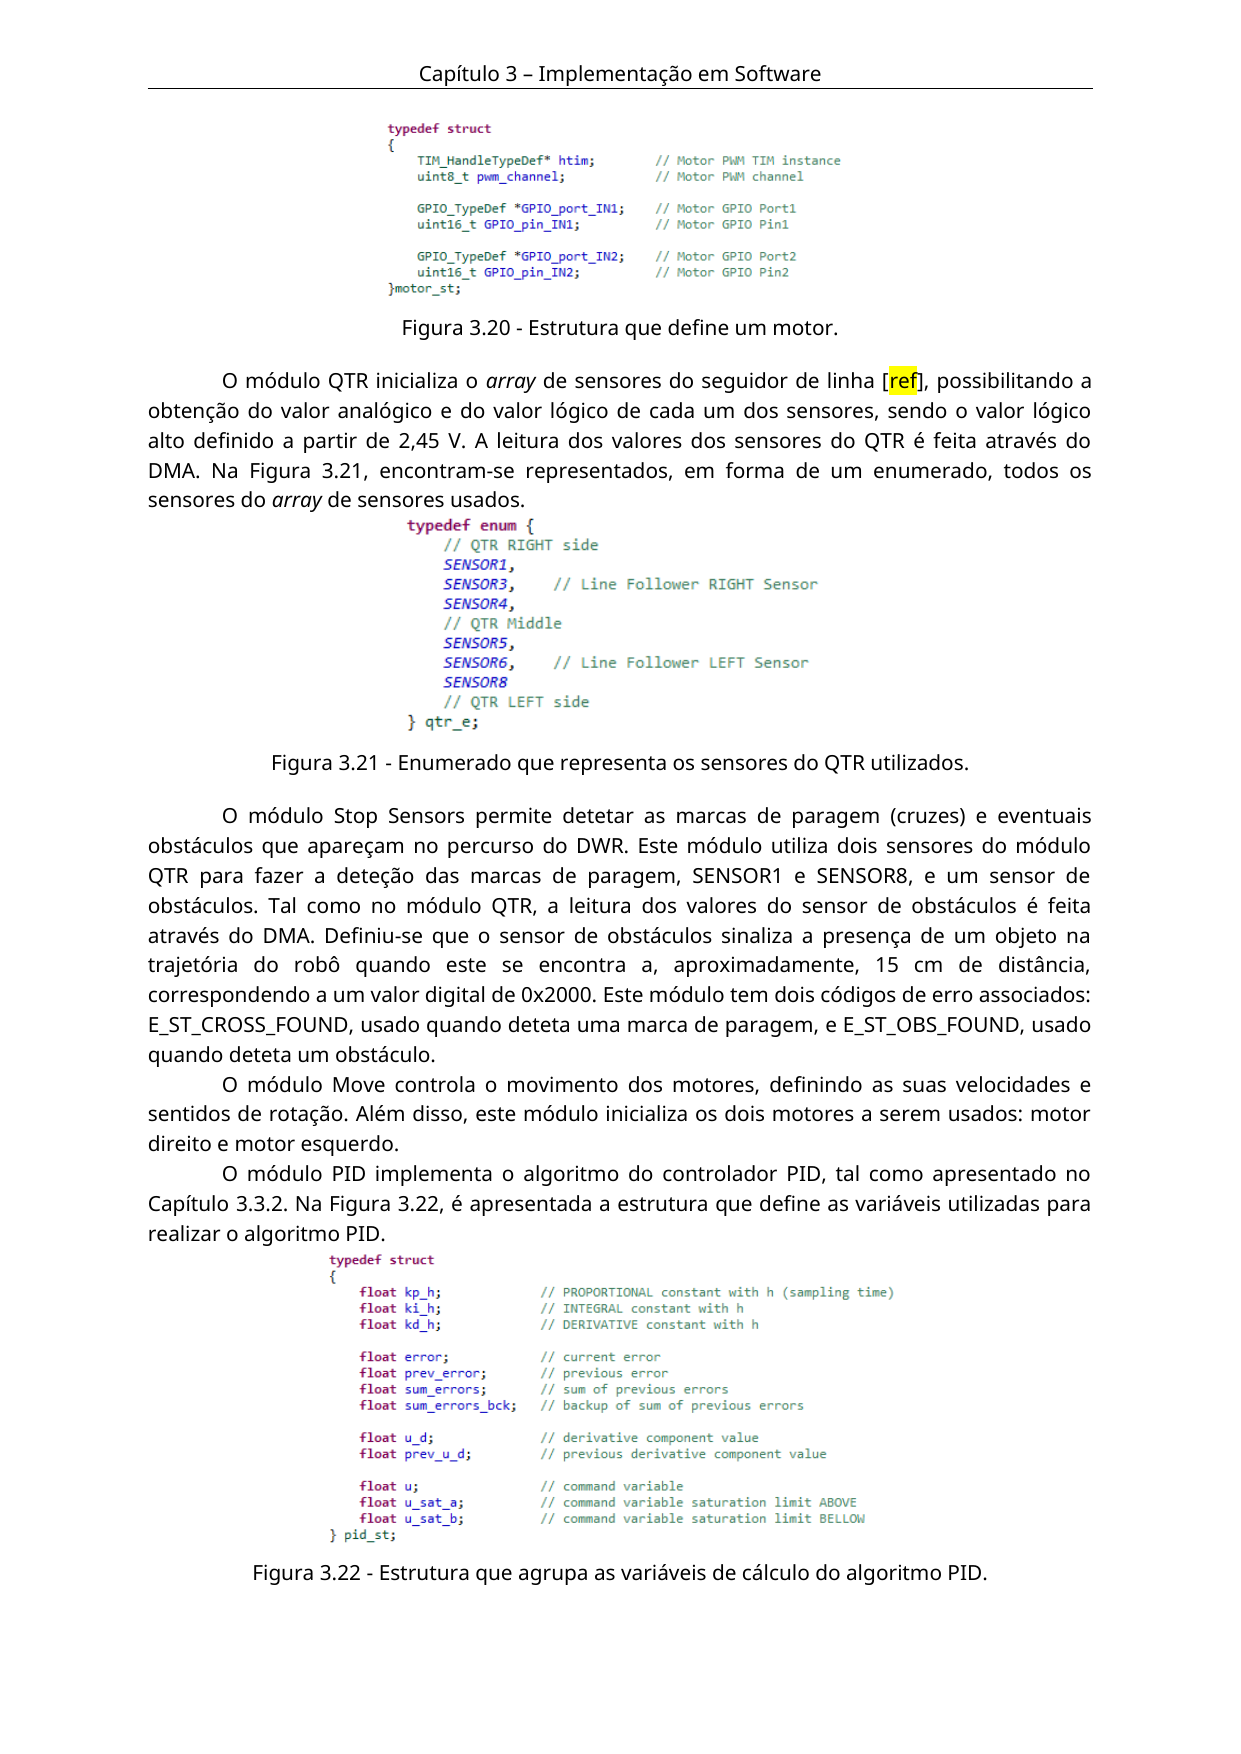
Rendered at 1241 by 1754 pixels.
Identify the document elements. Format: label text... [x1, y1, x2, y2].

picture [387, 118, 853, 301]
text O módulo Stop Sensors permite detetar as marcas de paragem (cruzes) e eventuais obstáculos que apareçam no percurso do DWR. Este módulo utiliza dois sensores do módulo QTR para fazer a deteção das marcas de paragem, SENSOR1 e SENSOR8, e um sensor de obstáculos. Tal como no módulo QTR, a leitura dos valores do sensor de obstáculos é feita através do DMA. Definiu-se que o sensor de obstáculos sinaliza a presença de um objeto na trajetória do robô quando este se encontra a, aproximadamente, 15 cm de distância, correspondendo a um valor digital de 0x2000. Este módulo tem dois códigos de erro associados: E_ST_CROSS_FOUND, usado quando deteta uma marca de paragem, e E_ST_OBS_FOUND, usado quando deteta um obstáculo. [148, 802, 1092, 1068]
text O módulo Move controla o movimento dos motores, definindo as suas velocidades e sentidos de rotação. Além disso, este módulo inicializa os dois motores a serem usados: motor direito e motor esquerdo. [148, 1070, 1092, 1158]
picture [327, 1248, 913, 1546]
picture [406, 515, 834, 736]
text O módulo QTR inicializa o array de sensores do seguidor de linha [ref], possibilitando a obtenção do valor analógico e do valor lógico de cada um dos sensores, sendo o valor lógico alto definido a partir de 2,45 V. A leitura dos valores dos sensores do QTR é feita através do DMA. Na Figura 3.10, encontram-se representados, em forma de um enumerado, todos os sensores do array de sensores usados. [148, 366, 1092, 514]
text O módulo PID implementa o algoritmo do controlador PID, tal como apresentado no Capítulo . Na , é apresentada a estrutura que define as variáveis utilizadas para realizar o algoritmo PID. [148, 1159, 1092, 1247]
